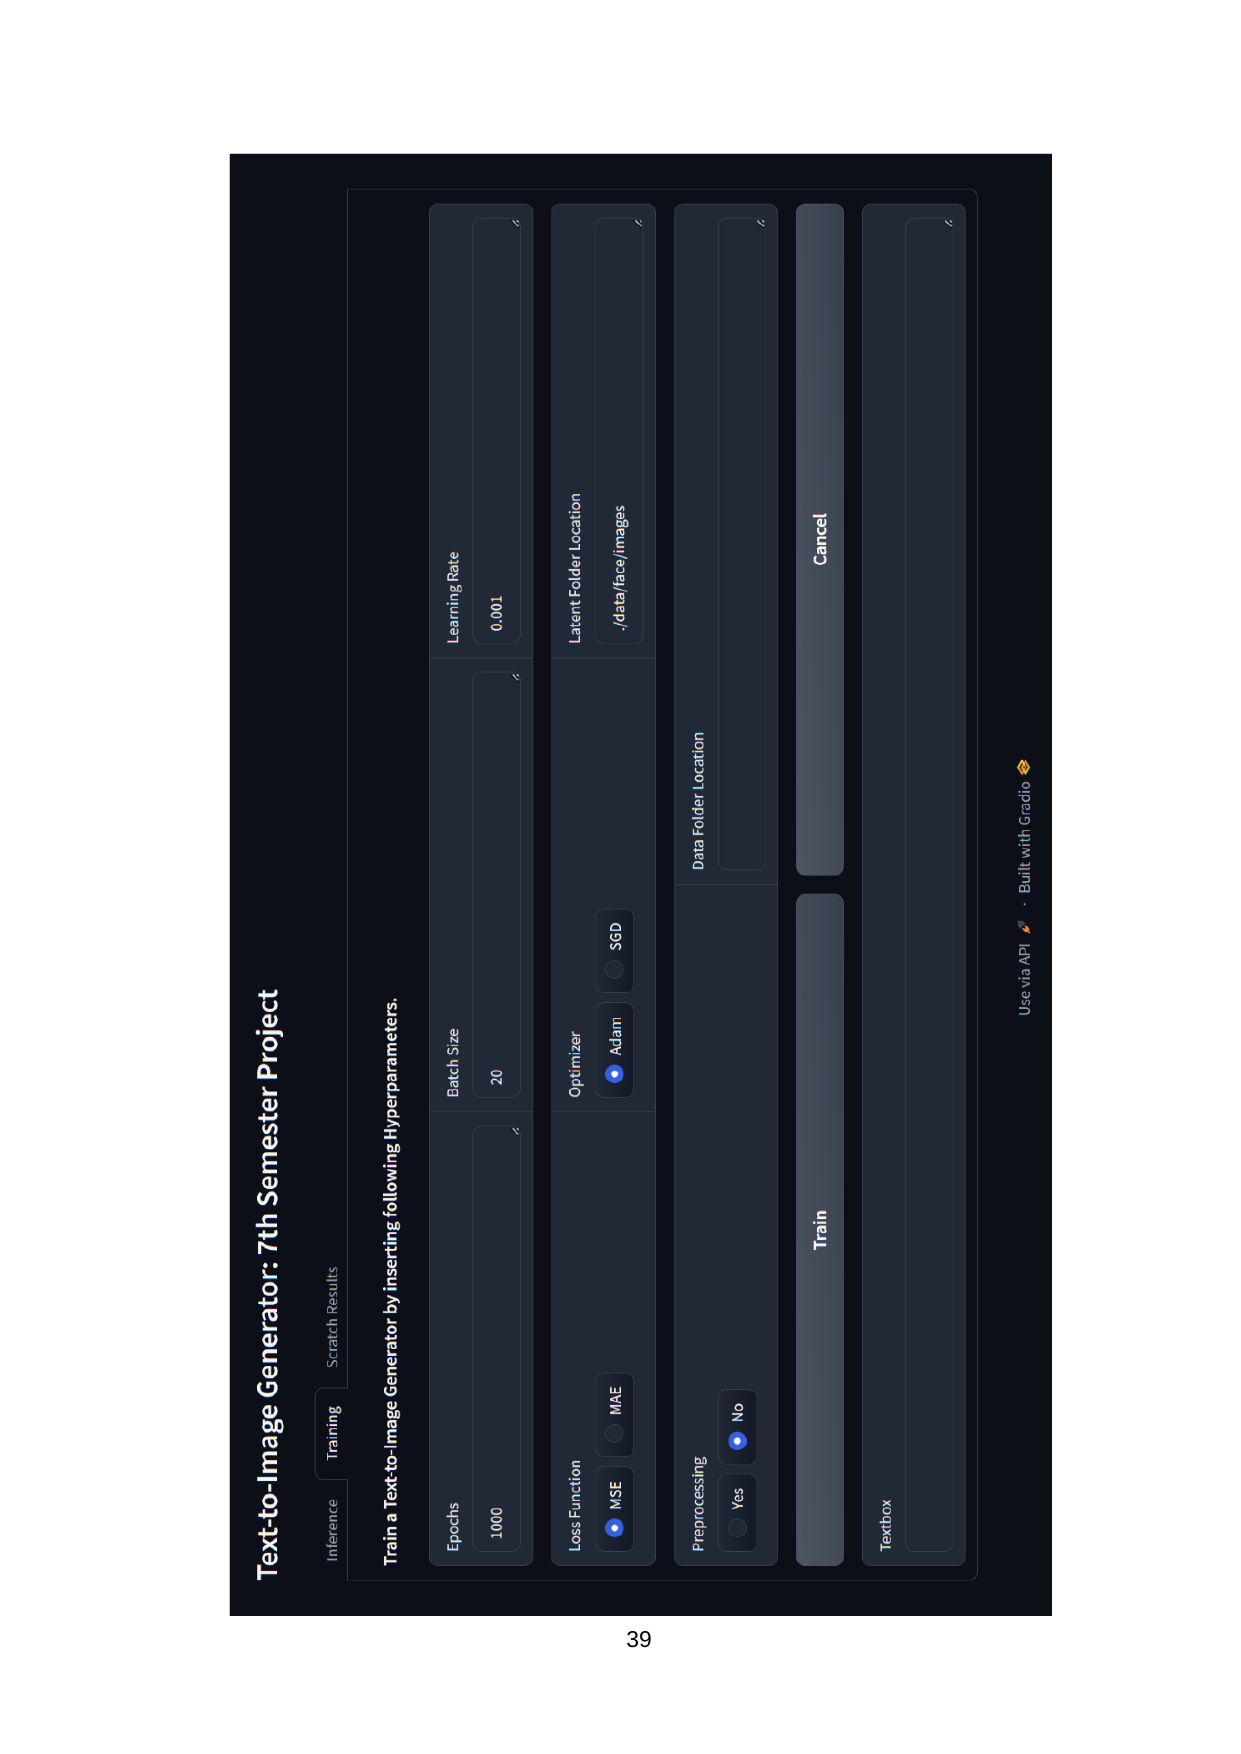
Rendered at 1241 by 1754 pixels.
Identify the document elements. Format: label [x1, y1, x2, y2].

picture [231, 155, 1052, 1615]
